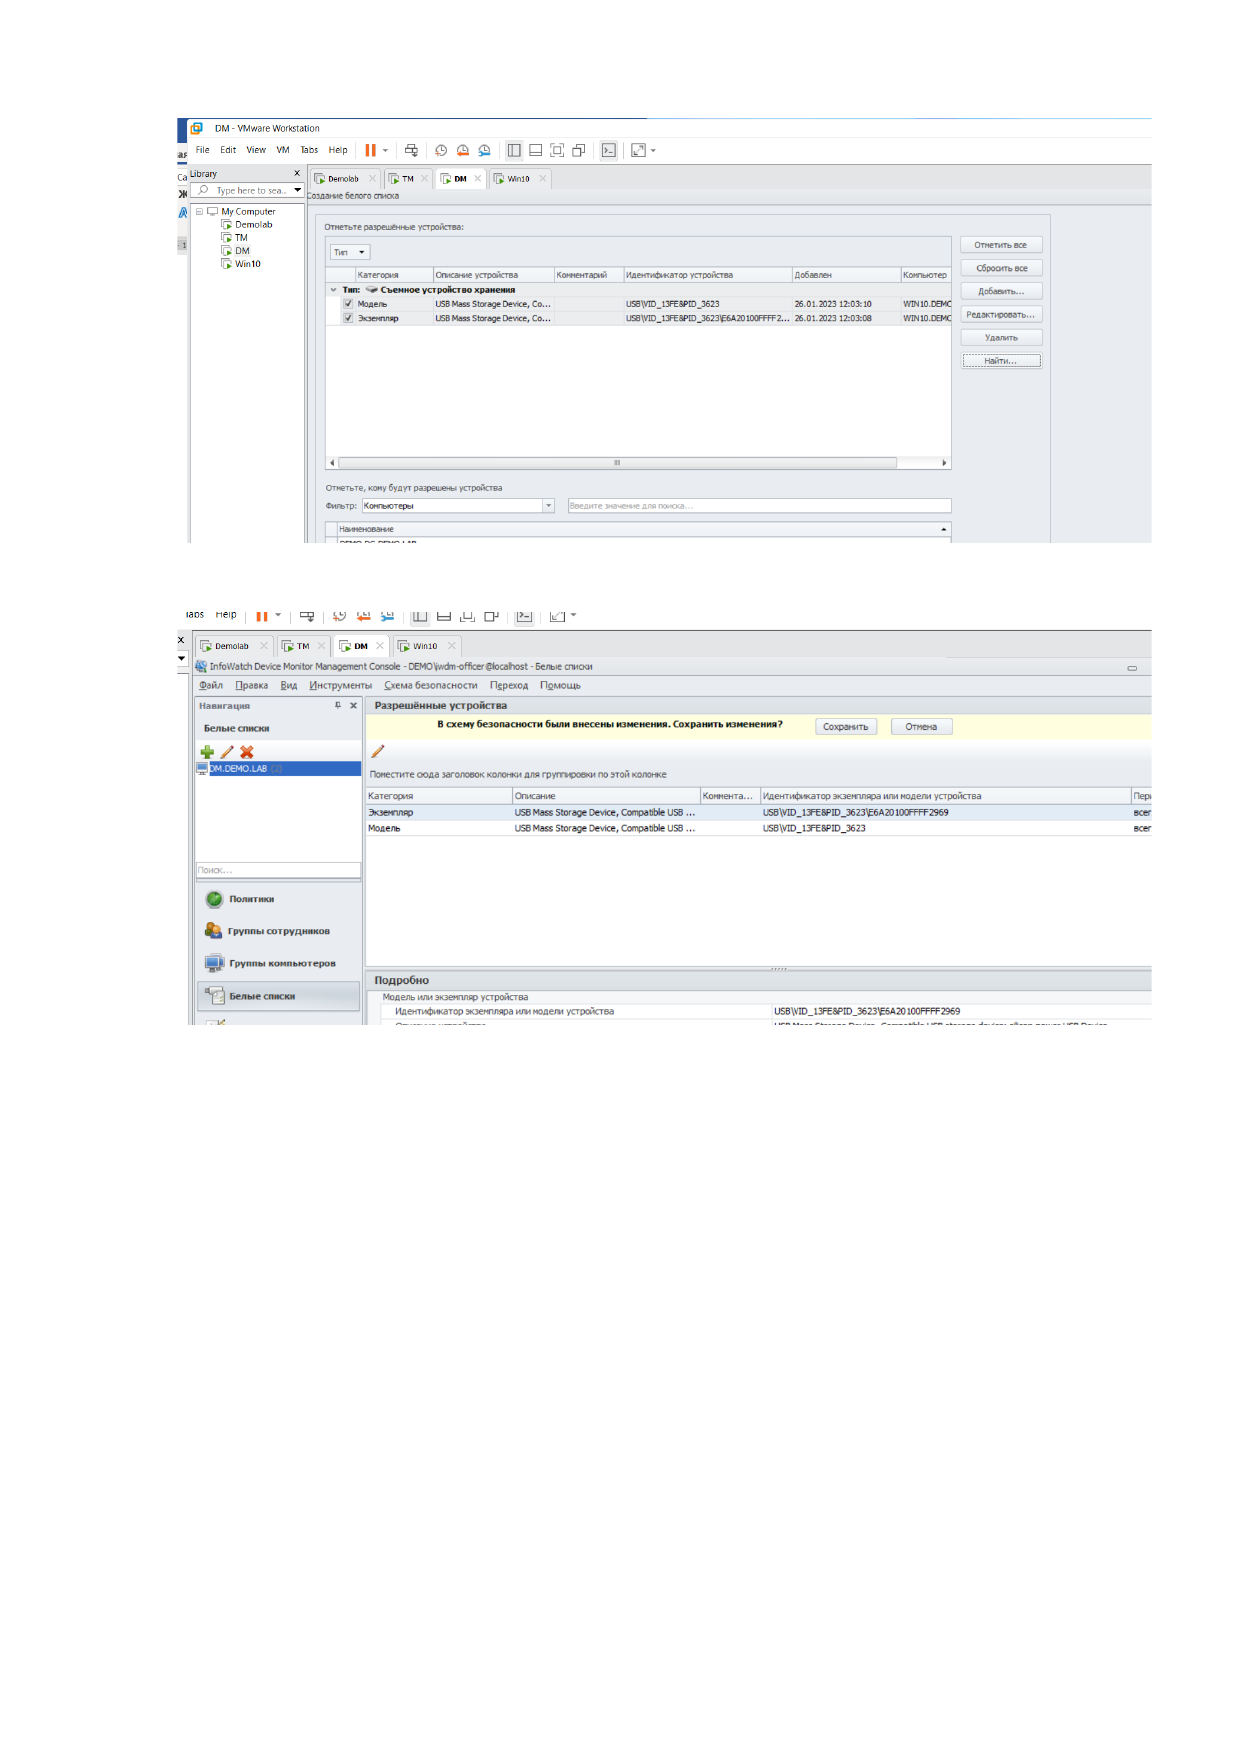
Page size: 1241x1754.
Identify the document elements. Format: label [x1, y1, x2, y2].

picture [177, 118, 1152, 543]
picture [177, 612, 1152, 1025]
